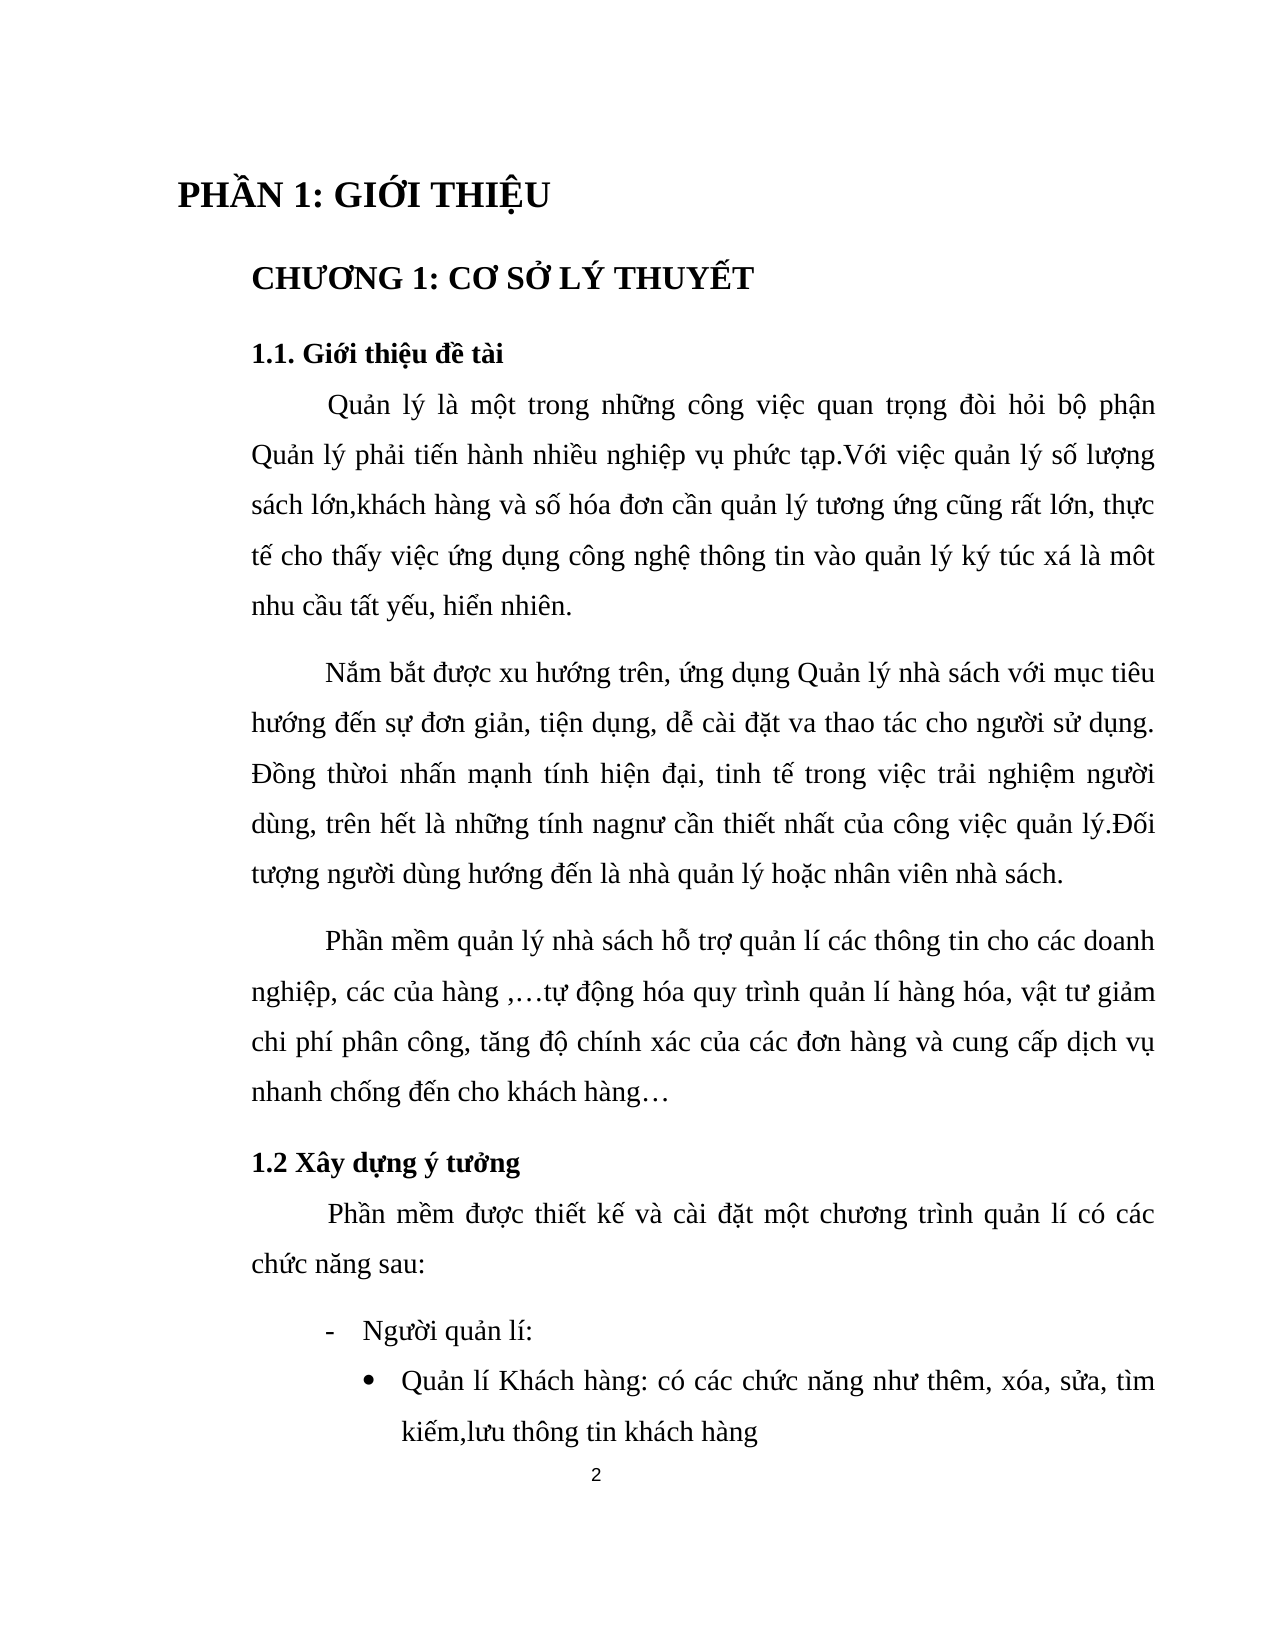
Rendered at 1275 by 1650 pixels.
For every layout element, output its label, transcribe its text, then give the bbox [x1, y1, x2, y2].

subtitle 1.2 Xây dựng ý tưởng [177, 1145, 1157, 1179]
list Người quản lí: [325, 1313, 1157, 1347]
text Phần mềm được thiết kế và cài đặt một chương trình quản lí có các chức năng sau: [251, 1196, 1157, 1279]
text Nắm bắt được xu hướng trên, ứng dụng Quản lý nhà sách với mục tiêu hướng đến sự đơn giản, tiện dụng, dễ cài đặt va thao tác cho người sử dụng. Đồng thừoi nhấn mạnh tính hiện đại, tinh tế trong việc trải nghiệm người dùng, trên hết là những tính nagnư cần thiết nhất của công việc quản lý.Đối tượng người dùng hướng đến là nhà quản lý hoặc nhân viên nhà sách. [251, 655, 1157, 890]
text Phần mềm quản lý nhà sách hỗ trợ quản lí các thông tin cho các doanh nghiệp, các của hàng ,…tự động hóa quy trình quản lí hàng hóa, vật tư giảm chi phí phân công, tăng độ chính xác của các đơn hàng và cung cấp dịch vụ nhanh chống đến cho khách hàng… [251, 923, 1157, 1108]
subtitle CHƯƠNG 1: CƠ SỞ LÝ THUYẾT [177, 258, 1157, 297]
list Quản lí Khách hàng: có các chức năng như thêm, xóa, sửa, tìm kiếm,lưu thông tin khách hàng [363, 1363, 1157, 1447]
text Quản lý là một trong những công việc quan trọng đòi hỏi bộ phận Quản lý phải tiến hành nhiều nghiệp vụ phức tạp.Với việc quản lý số lượng sách lớn,khách hàng và số hóa đơn cần quản lý tương ứng cũng rất lớn, thực tế cho thấy việc ứng dụng công nghệ thông tin vào quản lý ký túc xá là môt nhu cầu tất yếu, hiển nhiên. [251, 387, 1157, 622]
subtitle PHẦN 1: GIỚI THIỆU [177, 173, 1157, 216]
subtitle 1.1. Giới thiệu đề tài [177, 337, 1157, 370]
